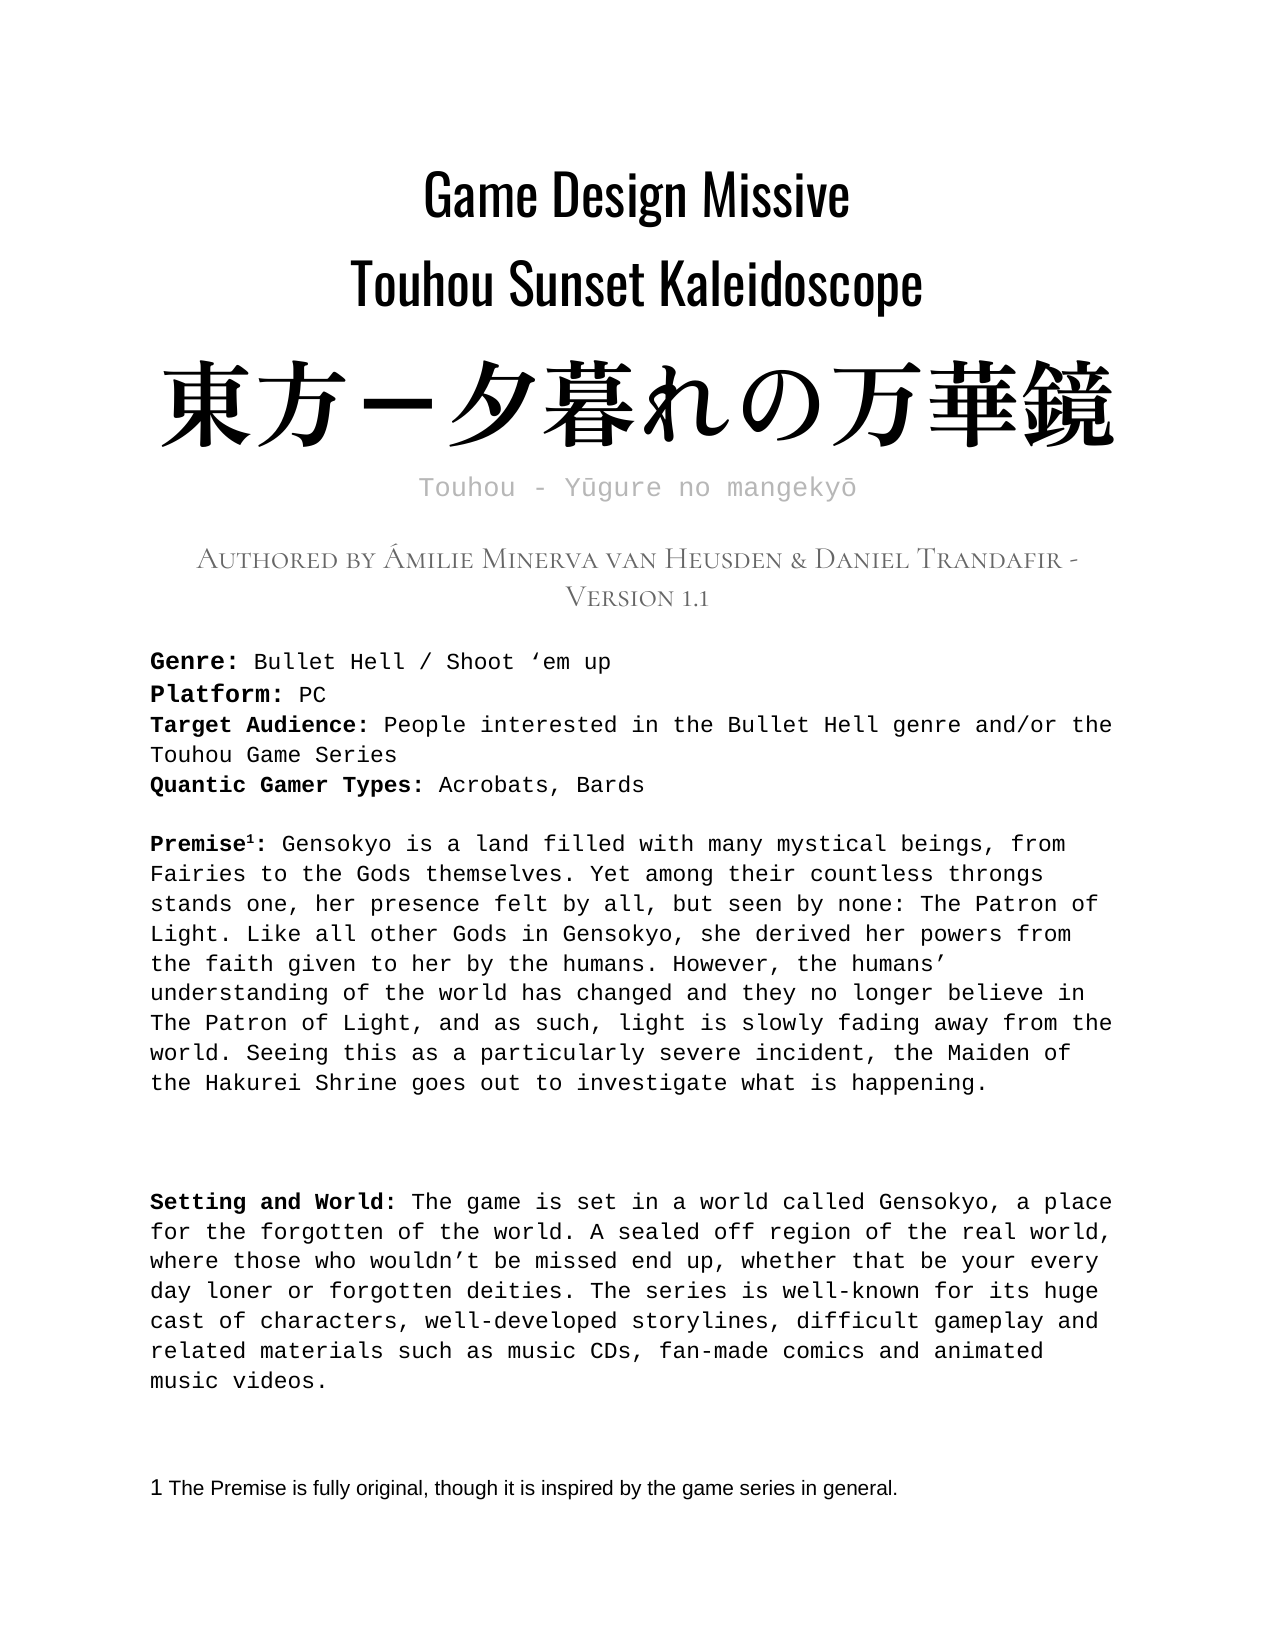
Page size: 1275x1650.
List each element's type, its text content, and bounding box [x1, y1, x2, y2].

title Touhou Sunset Kaleidoscope [150, 239, 1125, 323]
title Game Design Missive [150, 150, 1125, 233]
text Genre: Bullet Hell / Shoot ‘em up [150, 649, 1125, 677]
text Quantic Gamer Types: Acrobats, Bards [150, 773, 1125, 799]
text Platform: PC [150, 681, 1125, 709]
text Target Audience: People interested in the Bullet Hell genre and/or the Touhou Game Series [150, 714, 1125, 769]
text Setting and World: The game is set in a world called Gensokyo, a place for the forgotten of the world. A sealed off region of the real world, where those who wouldn’t be missed end up, whether that be your every day loner or forgotten deities. The series is well-known for its huge cast of characters, well-developed storylines, difficult gameplay and related materials such as music CDs, fan-made comics and animated music videos. [150, 1190, 1125, 1395]
subtitle Authored by Ámilie Minerva van Heusden & Daniel Trandafir - Version 1.1 [150, 540, 1125, 615]
title 東方－夕暮れの万華鏡 [150, 329, 1125, 468]
text Touhou - Yūgure no mangekyō [150, 474, 1125, 505]
text Premise: Gensokyo is a land filled with many mystical beings, from Fairies to the Gods themselves. Yet among their countless throngs stands one, her presence felt by all, but seen by none: The Patron of Light. Like all other Gods in Gensokyo, she derived her powers from the faith given to her by the humans. However, the humans’ understanding of the world has changed and they no longer believe in The Patron of Light, and as such, light is slowly fading away from the world. Seeing this as a particularly severe incident, the Maiden of the Hakurei Shrine goes out to investigate what is happening. [150, 833, 1125, 1097]
